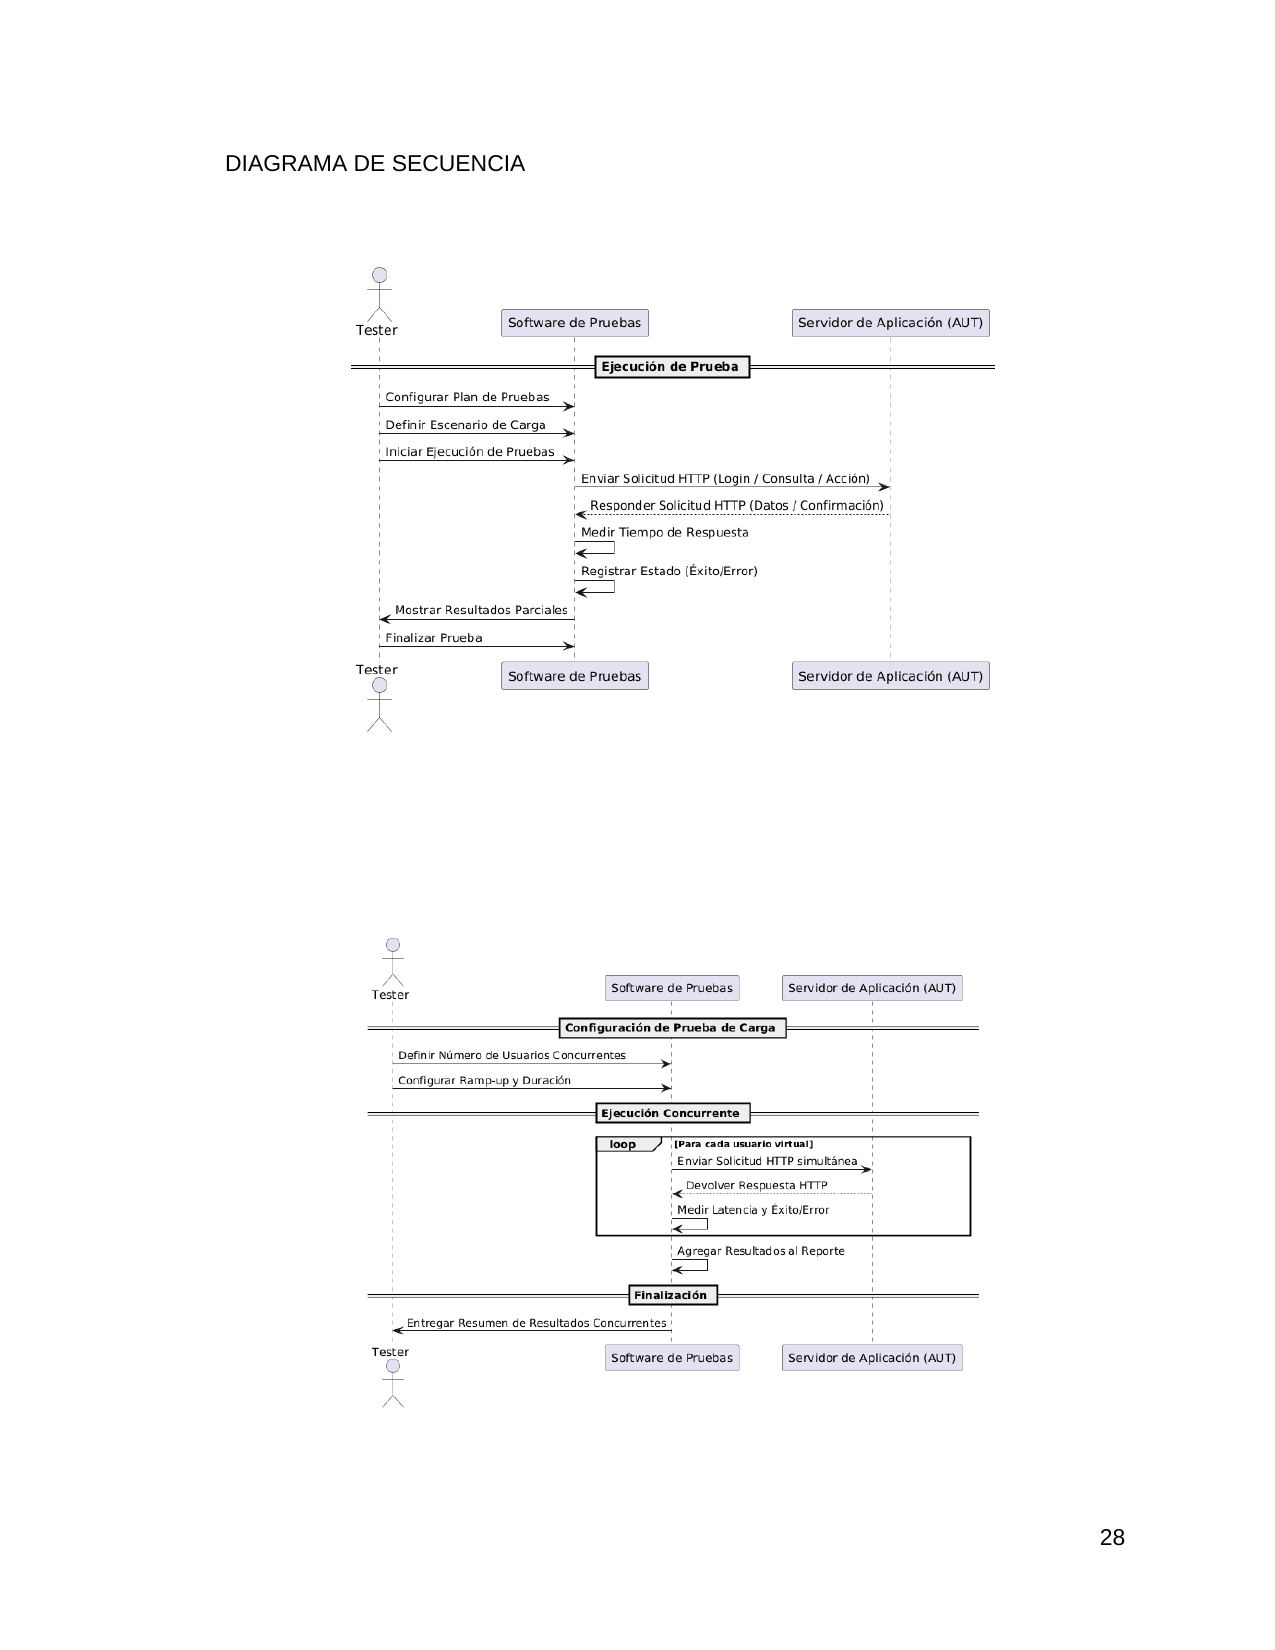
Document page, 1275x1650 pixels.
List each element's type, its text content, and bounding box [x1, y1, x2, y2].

text DIAGRAMA DE SECUENCIA [150, 150, 1125, 176]
picture [367, 933, 983, 1412]
picture [351, 262, 999, 736]
